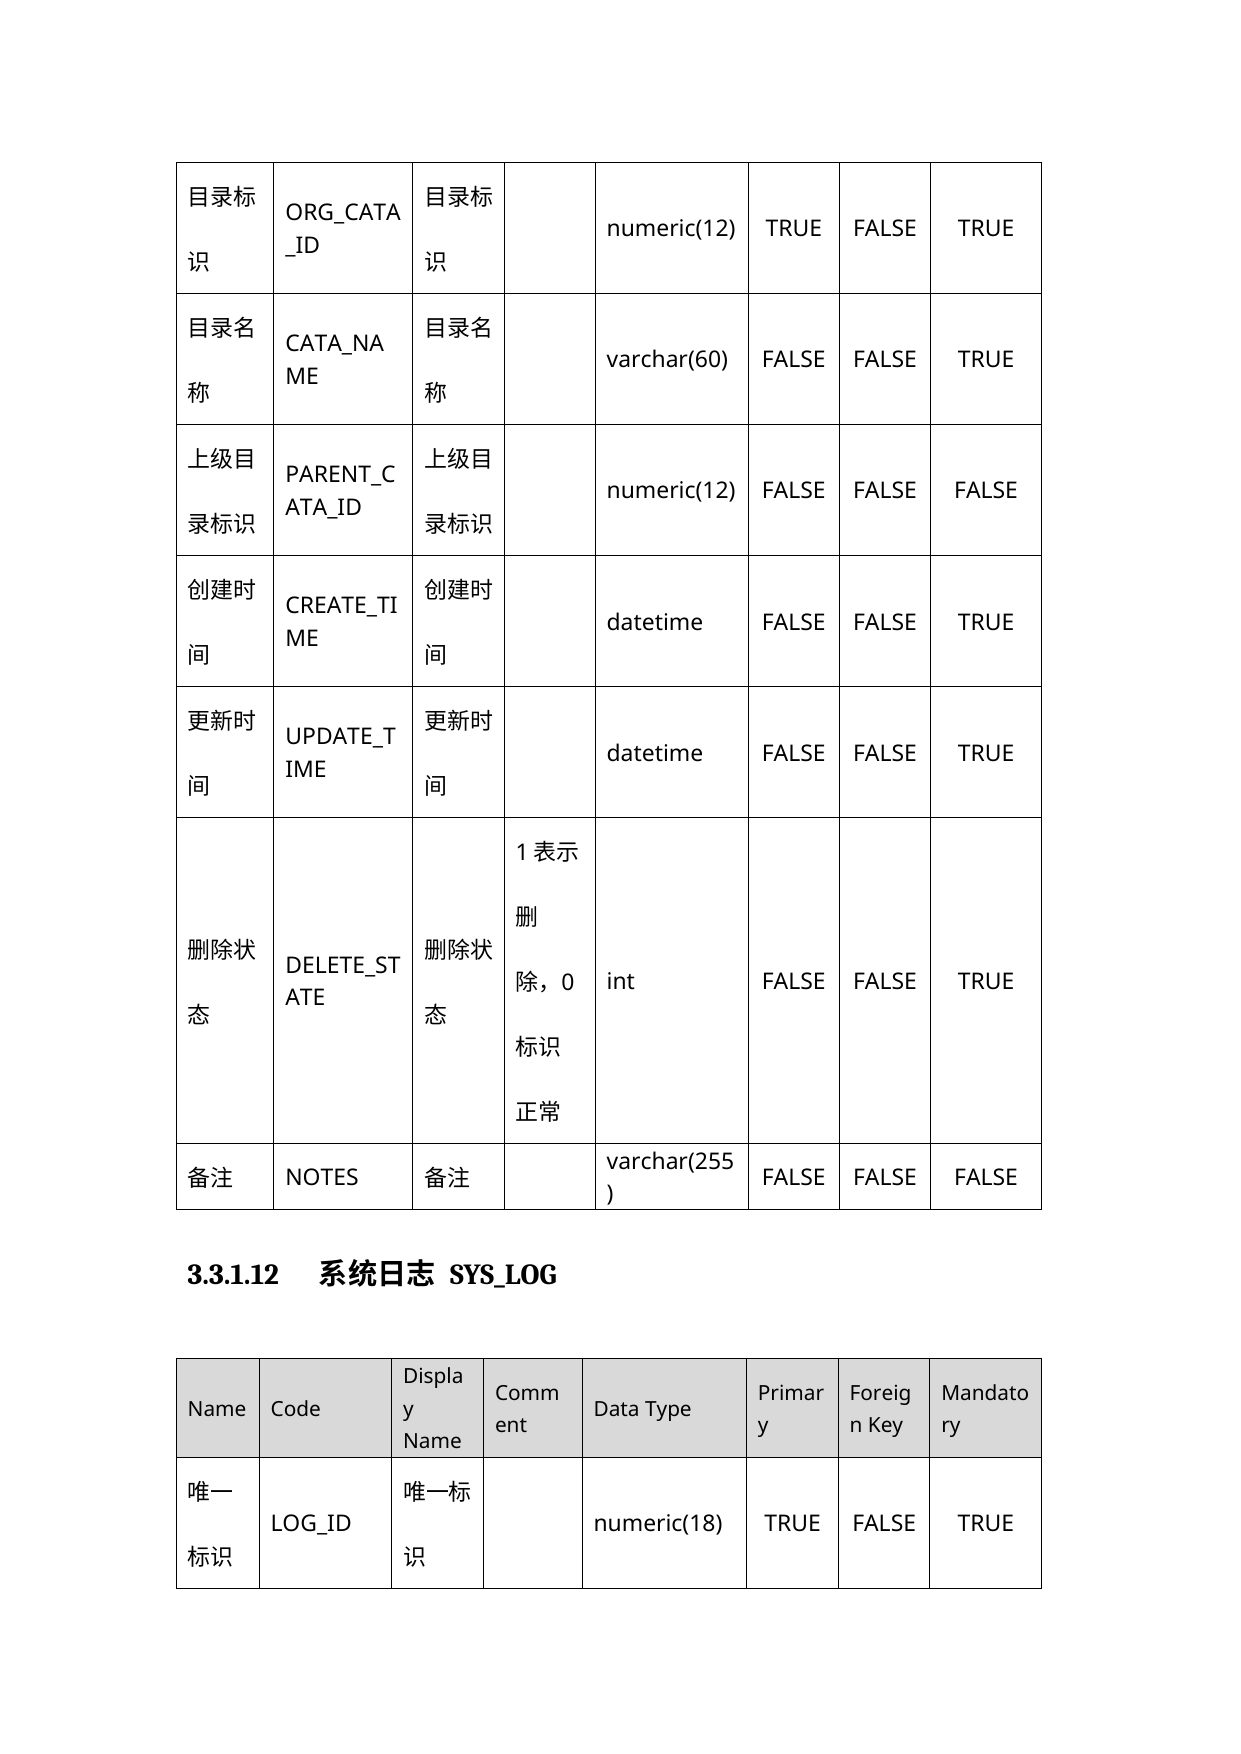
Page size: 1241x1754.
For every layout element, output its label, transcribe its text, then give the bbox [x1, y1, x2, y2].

table_cell ORG_CATA_ID [274, 163, 412, 293]
table_header Name [177, 1359, 259, 1457]
table_header Code [260, 1359, 391, 1457]
table_cell numeric(12) [596, 163, 748, 293]
table_cell 1表示删除，0标识正常 [505, 818, 595, 1143]
subtitle 系统日志 SYS_LOG [187, 1239, 1053, 1304]
table_cell [505, 163, 595, 293]
table_cell FALSE [840, 556, 930, 686]
table_cell [505, 1144, 595, 1209]
table_cell PARENT_CATA_ID [274, 425, 412, 555]
table_cell NOTES [274, 1144, 412, 1209]
table_cell TRUE [749, 163, 839, 293]
table_cell FALSE [749, 1144, 839, 1209]
table_cell 唯一标识 [392, 1458, 483, 1588]
table_cell varchar(255) [596, 1144, 748, 1209]
table_cell FALSE [840, 163, 930, 293]
table_cell int [596, 818, 748, 1143]
table_cell TRUE [931, 687, 1041, 817]
table_cell UPDATE_TIME [274, 687, 412, 817]
table_header Mandatory [930, 1359, 1041, 1457]
table_cell numeric(12) [596, 425, 748, 555]
table_cell CATA_NAME [274, 294, 412, 424]
table_cell DELETE_STATE [274, 818, 412, 1143]
table_cell 备注 [177, 1144, 273, 1209]
table_cell 创建时间 [177, 556, 273, 686]
table_cell FALSE [749, 818, 839, 1143]
table_cell FALSE [749, 425, 839, 555]
table_cell 唯一标识 [177, 1458, 259, 1588]
table_cell TRUE [931, 163, 1041, 293]
table_cell 创建时间 [413, 556, 504, 686]
table_cell 备注 [413, 1144, 504, 1209]
table_cell FALSE [840, 294, 930, 424]
table_cell 目录标识 [413, 163, 504, 293]
table_cell FALSE [840, 818, 930, 1143]
table_cell FALSE [749, 556, 839, 686]
table_header Foreign Key [839, 1359, 929, 1457]
table_cell 删除状态 [177, 818, 273, 1143]
table_cell 更新时间 [177, 687, 273, 817]
table_cell 更新时间 [413, 687, 504, 817]
table_header Display Name [392, 1359, 483, 1457]
table_cell TRUE [931, 294, 1041, 424]
table_cell FALSE [840, 1144, 930, 1209]
table_cell FALSE [840, 687, 930, 817]
table_cell LOG_ID [260, 1458, 391, 1588]
table_header Primary [747, 1359, 838, 1457]
table_cell FALSE [931, 425, 1041, 555]
table_cell 目录名称 [177, 294, 273, 424]
table_cell FALSE [839, 1458, 929, 1588]
table_cell varchar(60) [596, 294, 748, 424]
table_cell datetime [596, 687, 748, 817]
table_cell FALSE [840, 425, 930, 555]
table_cell [505, 556, 595, 686]
table_header Comment [484, 1359, 582, 1457]
table_cell 目录名称 [413, 294, 504, 424]
table_cell 删除状态 [413, 818, 504, 1143]
table_cell 上级目录标识 [177, 425, 273, 555]
table_cell CREATE_TIME [274, 556, 412, 686]
table_cell numeric(18) [583, 1458, 746, 1588]
table_cell FALSE [749, 294, 839, 424]
table_cell [505, 425, 595, 555]
table_cell TRUE [931, 556, 1041, 686]
table_cell 目录标识 [177, 163, 273, 293]
table_cell [484, 1458, 582, 1588]
table_cell FALSE [931, 1144, 1041, 1209]
table_cell [505, 294, 595, 424]
table_cell datetime [596, 556, 748, 686]
table_cell TRUE [930, 1458, 1041, 1588]
table_cell TRUE [747, 1458, 838, 1588]
table_cell TRUE [931, 818, 1041, 1143]
table_cell 上级目录标识 [413, 425, 504, 555]
table_cell [505, 687, 595, 817]
table_header Data Type [583, 1359, 746, 1457]
table_cell FALSE [749, 687, 839, 817]
